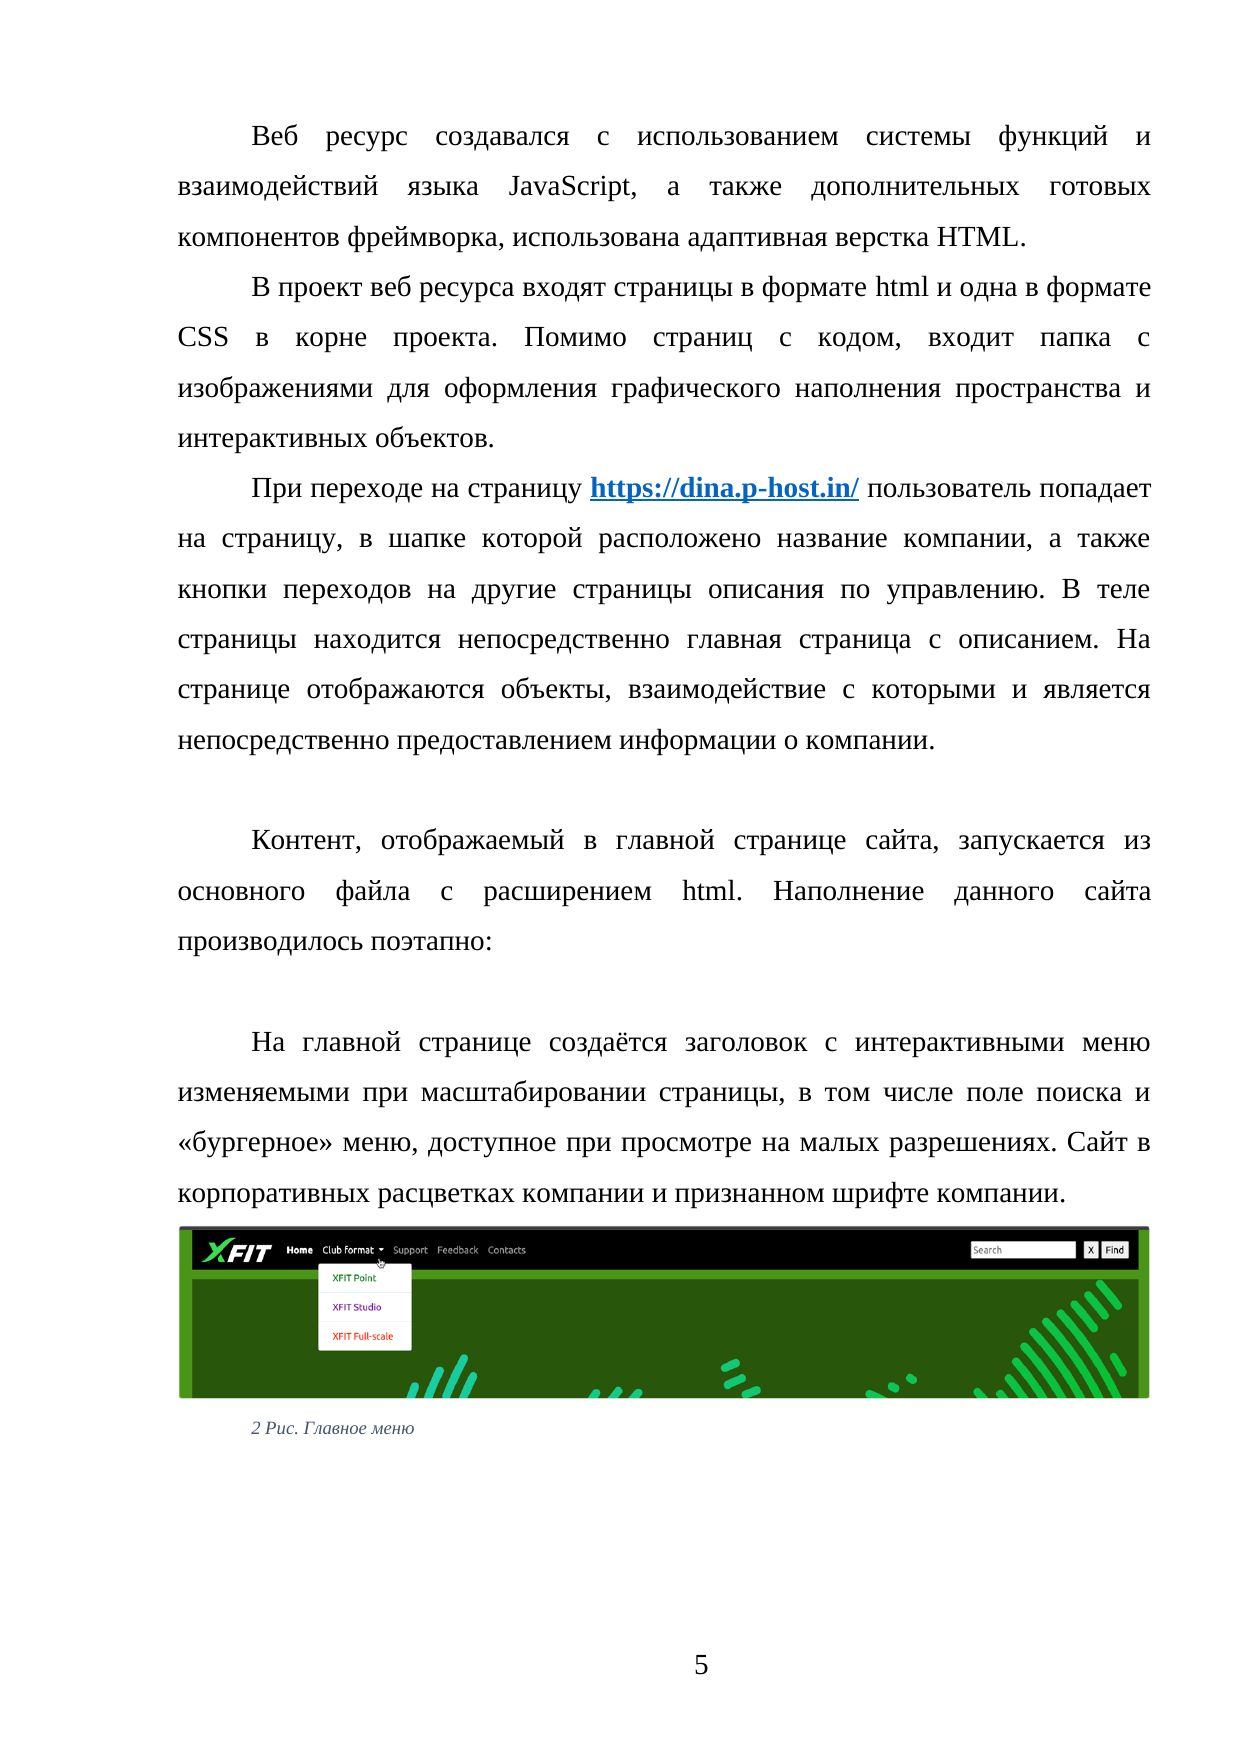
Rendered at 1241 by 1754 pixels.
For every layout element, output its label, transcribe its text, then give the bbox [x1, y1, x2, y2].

picture [177, 1225, 1150, 1400]
text На главной странице создаётся заголовок с интерактивными меню изменяемыми при масштабировании страницы, в том числе поле поиска и «бургерное» меню, доступное при просмотре на малых разрешениях. Сайт в корпоративных расцветках компании и признанном шрифте компании. [177, 1024, 1152, 1208]
text Контент, отображаемый в главной странице сайта, запускается из основного файла с расширением html. Наполнение данного сайта производилось поэтапно: [177, 822, 1152, 957]
text При переходе на страницу https://dina.p-host.in/ пользователь попадает на страницу, в шапке которой расположено название компании, а также кнопки переходов на другие страницы описания по управлению. В теле страницы находится непосредственно главная страница с описанием. На странице отображаются объекты, взаимодействие с которыми и является непосредственно предоставлением информации о компании. [177, 470, 1152, 755]
text В проект веб ресурса входят страницы в формате html и одна в формате CSS в корне проекта. Помимо страниц с кодом, входит папка с изображениями для оформления графического наполнения пространства и интерактивных объектов. [177, 269, 1152, 453]
text Веб ресурс создавался с использованием системы функций и взаимодействий языка JavaScript, а также дополнительных готовых компонентов фреймворка, использована адаптивная верстка HTML. [177, 118, 1152, 252]
